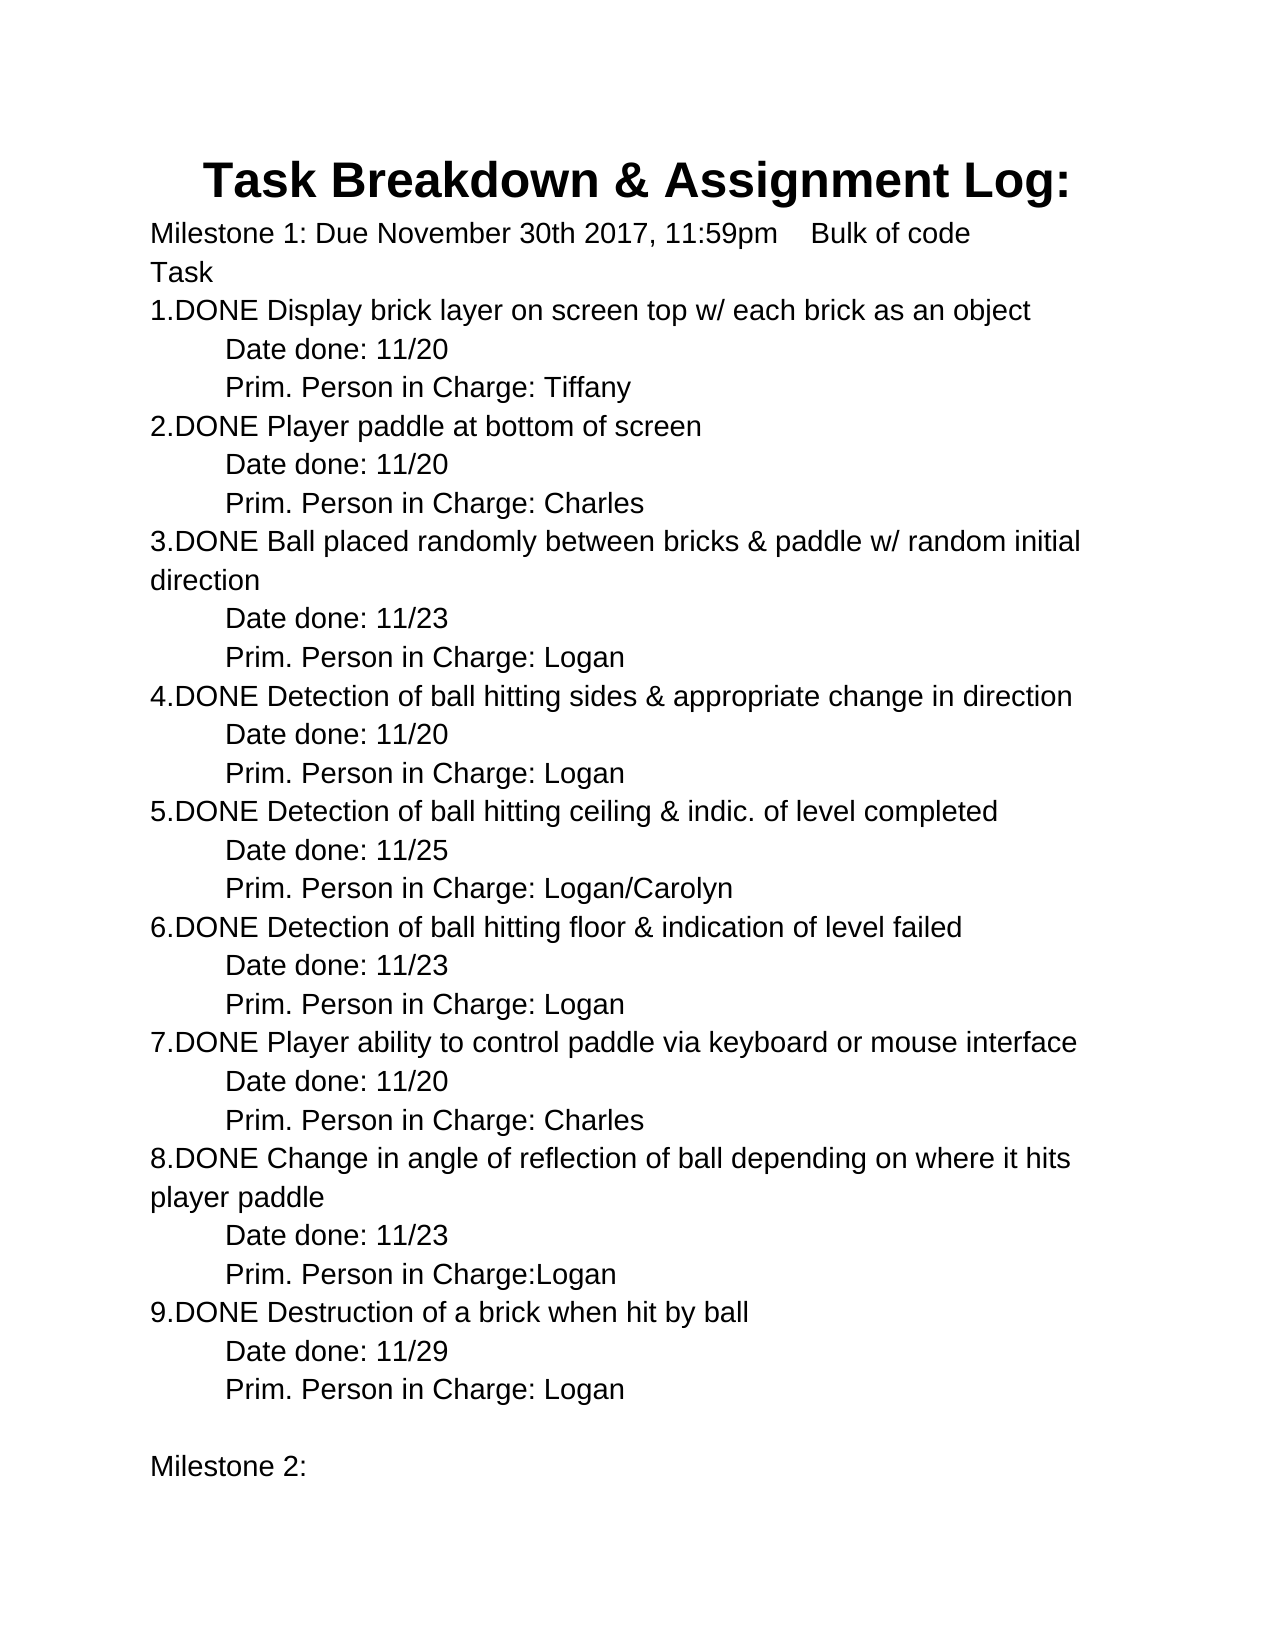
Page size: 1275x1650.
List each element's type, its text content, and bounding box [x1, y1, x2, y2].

text Prim. Person in Charge:Logan [150, 1257, 1125, 1290]
text Date done: 11/23 [150, 948, 1125, 982]
text 2.DONE Player paddle at bottom of screen [150, 409, 1125, 442]
text Date done: 11/20 [150, 332, 1125, 365]
text Prim. Person in Charge: Logan [150, 640, 1125, 673]
text Prim. Person in Charge: Charles [150, 486, 1125, 519]
text Date done: 11/20 [150, 1064, 1125, 1097]
text Milestone 1: Due November 30th 2017, 11:59pm Bulk of code [150, 216, 1125, 249]
text Task [150, 254, 1125, 288]
text Prim. Person in Charge: Logan [150, 1372, 1125, 1406]
text 9.DONE Destruction of a brick when hit by ball [150, 1295, 1125, 1329]
text 3.DONE Ball placed randomly between bricks & paddle w/ random initial direction [150, 524, 1125, 596]
text 8.DONE Change in angle of reflection of ball depending on where it hits player paddle [150, 1141, 1125, 1213]
text 1.DONE Display brick layer on screen top w/ each brick as an object [150, 293, 1125, 327]
text Date done: 11/20 [150, 717, 1125, 751]
text 7.DONE Player ability to control paddle via keyboard or mouse interface [150, 1025, 1125, 1059]
text Date done: 11/25 [150, 833, 1125, 866]
text Date done: 11/23 [150, 601, 1125, 635]
text Prim. Person in Charge: Tiffany [150, 370, 1125, 404]
text 5.DONE Detection of ball hitting ceiling & indic. of level completed [150, 794, 1125, 828]
text Prim. Person in Charge: Logan [150, 987, 1125, 1020]
text 6.DONE Detection of ball hitting floor & indication of level failed [150, 910, 1125, 943]
text Prim. Person in Charge: Charles [150, 1102, 1125, 1136]
text Prim. Person in Charge: Logan [150, 756, 1125, 789]
text Date done: 11/29 [150, 1334, 1125, 1367]
text 4.DONE Detection of ball hitting sides & appropriate change in direction [150, 678, 1125, 712]
text Task Breakdown & Assignment Log: [150, 150, 1125, 207]
text Milestone 2: [150, 1449, 1125, 1483]
text Prim. Person in Charge: Logan/Carolyn [150, 871, 1125, 905]
text Date done: 11/23 [150, 1218, 1125, 1252]
text Date done: 11/20 [150, 447, 1125, 481]
